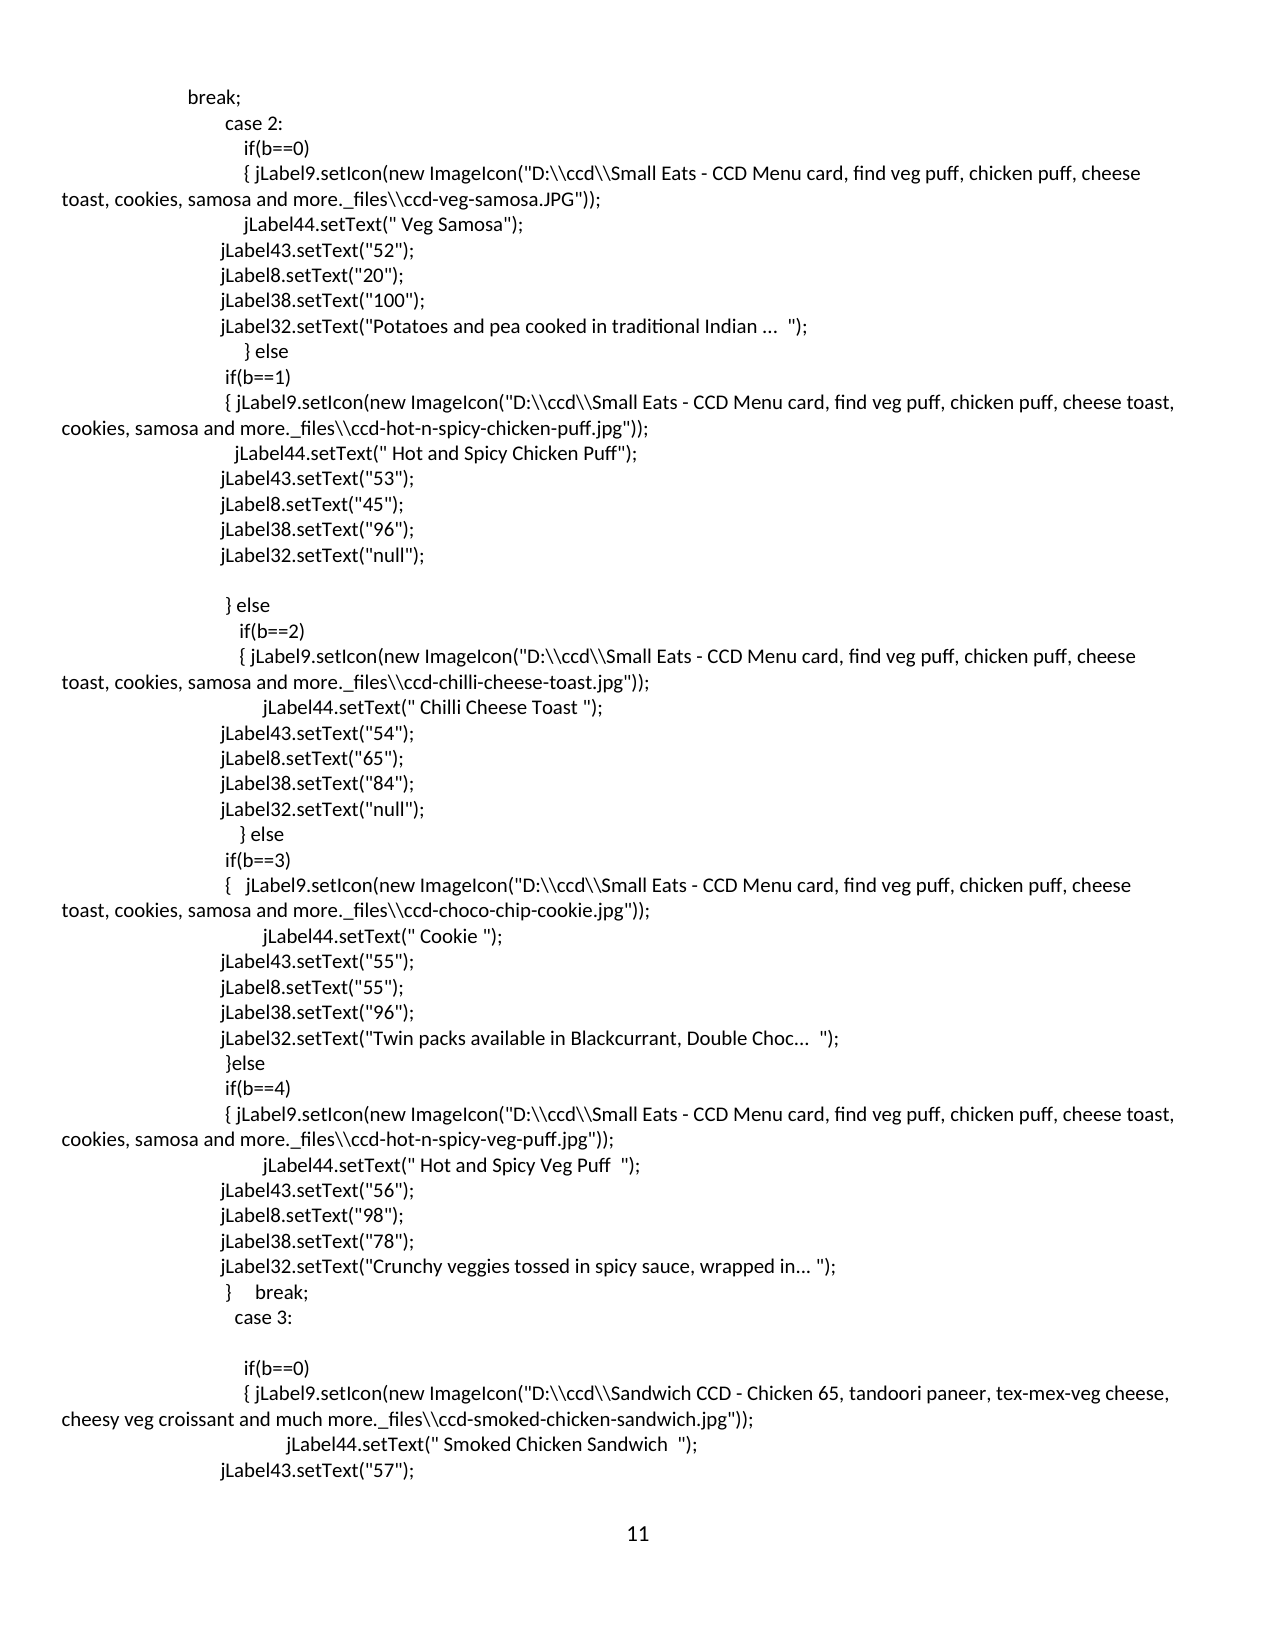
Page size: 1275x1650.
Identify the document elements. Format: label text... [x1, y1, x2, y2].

text jLabel32.setText("Twin packs available in Blackcurrant, Double Choc... "); [61, 1025, 1184, 1050]
text jLabel43.setText("56"); [61, 1177, 1184, 1203]
text { jLabel9.setIcon(new ImageIcon("D:\\ccd\\Small Eats - CCD Menu card, find veg puff, chicken puff, cheese toast, cookies, samosa and more._files\\ccd-hot-n-spicy-veg-puff.jpg")); [61, 1101, 1184, 1152]
text { jLabel9.setIcon(new ImageIcon("D:\\ccd\\Small Eats - CCD Menu card, find veg puff, chicken puff, cheese toast, cookies, samosa and more._files\\ccd-choco-chip-cookie.jpg")); [61, 872, 1184, 923]
text if(b==1) [61, 364, 1184, 389]
text case 3: [61, 1304, 1184, 1330]
text jLabel8.setText("55"); [61, 974, 1184, 999]
text jLabel43.setText("54"); [61, 720, 1184, 745]
text jLabel8.setText("98"); [61, 1203, 1184, 1228]
text jLabel38.setText("100"); [61, 288, 1184, 313]
text if(b==0) [61, 1355, 1184, 1381]
text jLabel43.setText("55"); [61, 948, 1184, 974]
text jLabel44.setText(" Veg Samosa"); [61, 211, 1184, 237]
text jLabel43.setText("53"); [61, 466, 1184, 491]
text jLabel8.setText("45"); [61, 491, 1184, 516]
text jLabel44.setText(" Smoked Chicken Sandwich "); [61, 1431, 1184, 1457]
text } else [61, 821, 1184, 847]
text jLabel38.setText("78"); [61, 1228, 1184, 1253]
text break; [61, 84, 1184, 110]
text }else [61, 1050, 1184, 1076]
text jLabel43.setText("52"); [61, 237, 1184, 262]
text jLabel43.setText("57"); [61, 1457, 1184, 1482]
text jLabel38.setText("84"); [61, 771, 1184, 796]
text jLabel38.setText("96"); [61, 999, 1184, 1025]
text jLabel44.setText(" Hot and Spicy Veg Puff "); [61, 1152, 1184, 1177]
text if(b==3) [61, 847, 1184, 872]
text if(b==2) [61, 618, 1184, 643]
text jLabel44.setText(" Hot and Spicy Chicken Puff"); [61, 440, 1184, 466]
text jLabel44.setText(" Cookie "); [61, 923, 1184, 948]
text } else [61, 593, 1184, 618]
text jLabel44.setText(" Chilli Cheese Toast "); [61, 694, 1184, 720]
text { jLabel9.setIcon(new ImageIcon("D:\\ccd\\Small Eats - CCD Menu card, find veg puff, chicken puff, cheese toast, cookies, samosa and more._files\\ccd-veg-samosa.JPG")); [61, 161, 1184, 211]
text if(b==4) [61, 1076, 1184, 1101]
text case 2: [61, 110, 1184, 135]
text jLabel32.setText("Potatoes and pea cooked in traditional Indian ... "); [61, 313, 1184, 338]
text jLabel38.setText("96"); [61, 516, 1184, 542]
text jLabel32.setText("null"); [61, 542, 1184, 567]
text jLabel8.setText("20"); [61, 262, 1184, 288]
text jLabel32.setText("null"); [61, 796, 1184, 821]
text if(b==0) [61, 135, 1184, 161]
text jLabel8.setText("65"); [61, 745, 1184, 771]
text } else [61, 338, 1184, 364]
text } break; [61, 1279, 1184, 1304]
text { jLabel9.setIcon(new ImageIcon("D:\\ccd\\Sandwich CCD - Chicken 65, tandoori paneer, tex-mex-veg cheese, cheesy veg croissant and much more._files\\ccd-smoked-chicken-sandwich.jpg")); [61, 1381, 1184, 1431]
text jLabel32.setText("Crunchy veggies tossed in spicy sauce, wrapped in... "); [61, 1253, 1184, 1279]
text { jLabel9.setIcon(new ImageIcon("D:\\ccd\\Small Eats - CCD Menu card, find veg puff, chicken puff, cheese toast, cookies, samosa and more._files\\ccd-hot-n-spicy-chicken-puff.jpg")); [61, 389, 1184, 440]
text { jLabel9.setIcon(new ImageIcon("D:\\ccd\\Small Eats - CCD Menu card, find veg puff, chicken puff, cheese toast, cookies, samosa and more._files\\ccd-chilli-cheese-toast.jpg")); [61, 643, 1184, 694]
